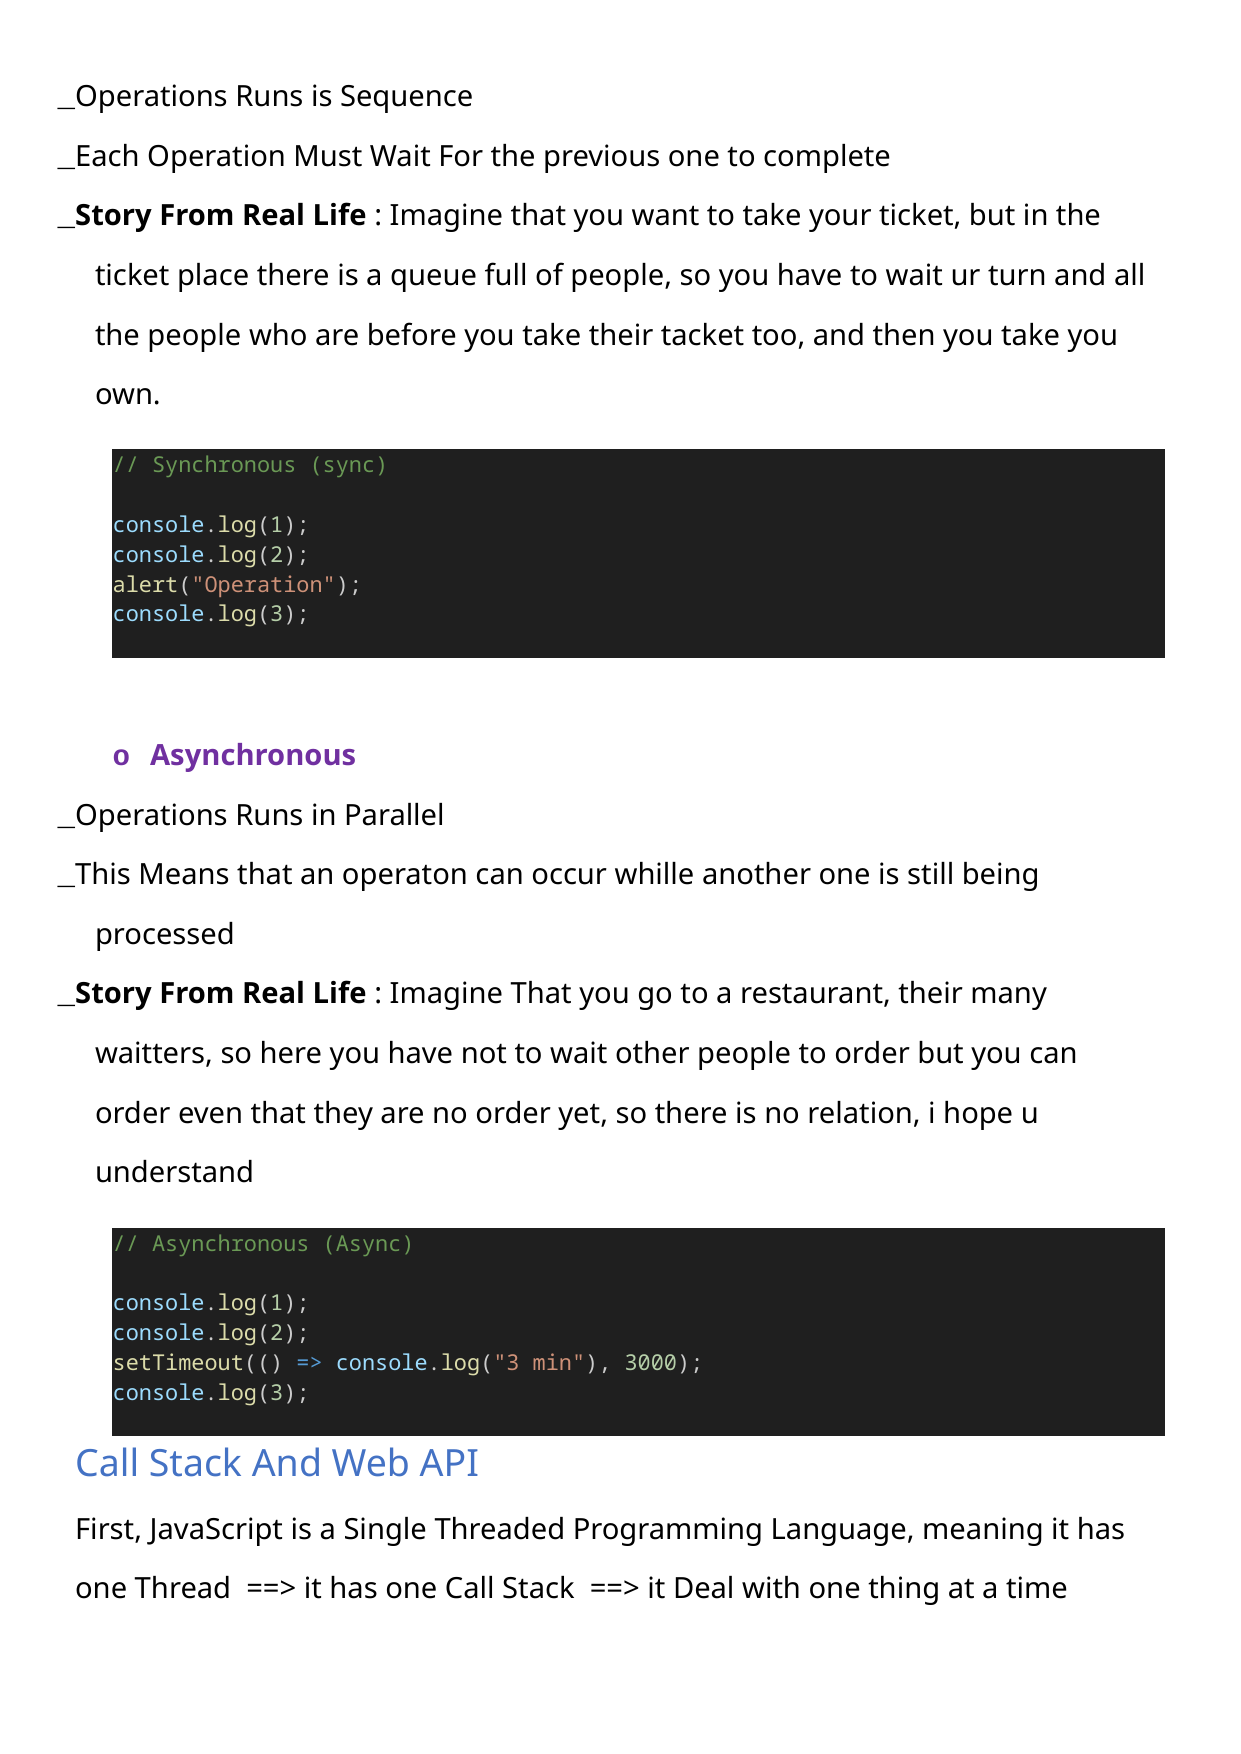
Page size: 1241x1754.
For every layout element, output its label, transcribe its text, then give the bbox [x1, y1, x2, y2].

text alert("Operation"); [112, 568, 1165, 598]
text // Asynchronous (Async) [112, 1228, 1165, 1257]
text // Synchronous (sync) [112, 449, 1165, 479]
text console.log(2); [112, 1317, 1165, 1347]
list Operations Runs is Sequence [57, 75, 1153, 115]
list Story From Real Life : Imagine that you want to take your ticket, but in the ticket place there is a queue full of people, so you have to wait ur turn and all the people who are before you take their tacket too, and then you take you own. [57, 194, 1153, 413]
text console.log(3); [112, 1377, 1165, 1406]
list Story From Real Life : Imagine That you go to a restaurant, their many waitters, so here you have not to wait other people to order but you can order even that they are no order yet, so there is no relation, i hope u understand [57, 973, 1153, 1191]
list This Means that an operaton can occur whille another one is still being processed [57, 854, 1153, 953]
text console.log(1); [112, 1287, 1165, 1317]
text Call Stack And Web API [75, 1436, 1165, 1487]
text console.log(3); [112, 598, 1165, 628]
text setTimeout(() => console.log("3 min"), 3000); [112, 1347, 1165, 1377]
list Each Operation Must Wait For the previous one to complete [57, 135, 1153, 175]
text console.log(1); [112, 509, 1165, 539]
text First, JavaScript is a Single Threaded Programming Language, meaning it has one Thread ==> it has one Call Stack ==> it Deal with one thing at a time [75, 1508, 1165, 1607]
text console.log(2); [112, 539, 1165, 568]
list Asynchronous [112, 734, 1165, 774]
list Operations Runs in Parallel [57, 794, 1153, 834]
